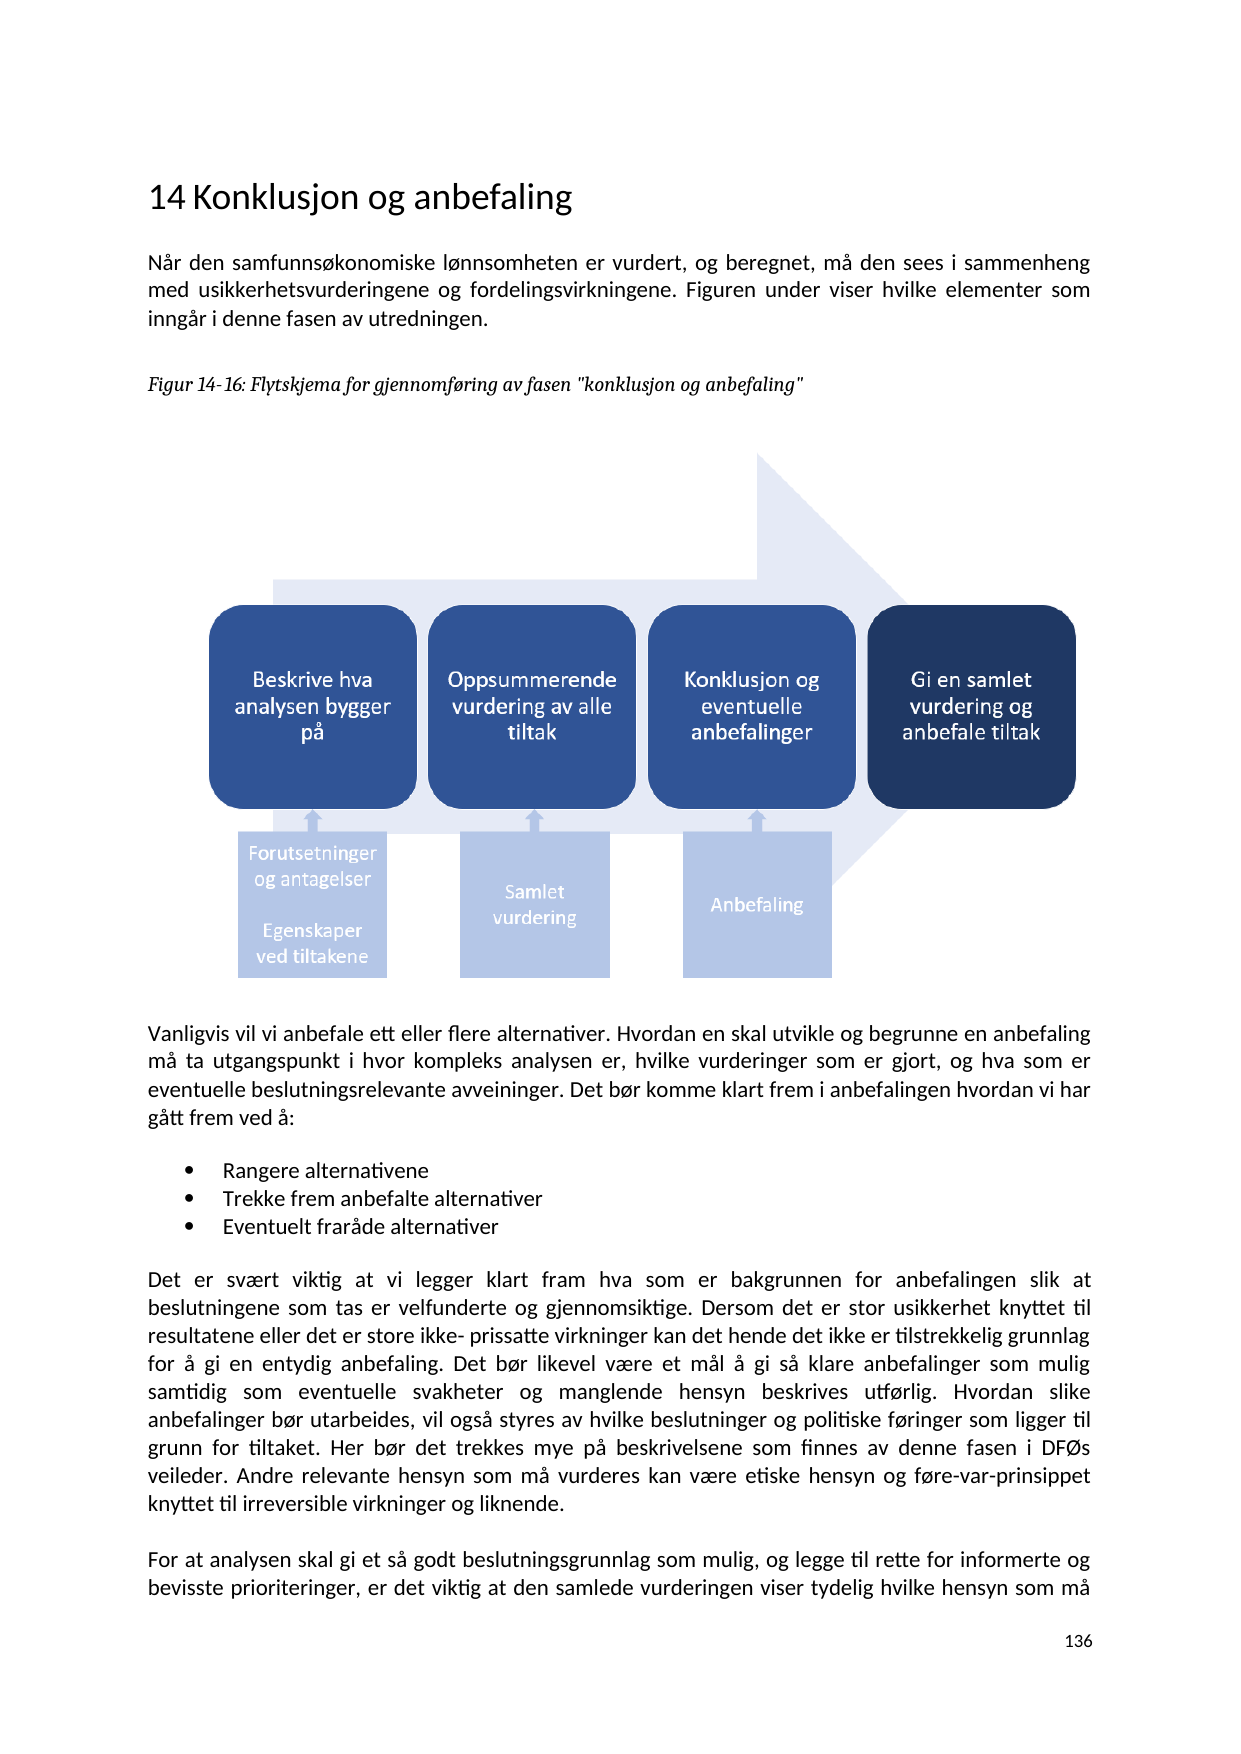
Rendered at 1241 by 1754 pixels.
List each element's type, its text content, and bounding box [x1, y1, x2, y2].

text Vanligvis vil vi anbefale ett eller flere alternativer. Hvordan en skal utvikle og begrunne en anbefaling må ta utgangspunkt i hvor kompleks analysen er, hvilke vurderinger som er gjort, og hva som er eventuelle beslutningsrelevante avveininger. Det bør komme klart frem i anbefalingen hvordan vi har gått frem ved å: [148, 1019, 1093, 1131]
picture [147, 408, 1093, 991]
list Rangere alternativene [185, 1156, 1093, 1184]
subtitle Konklusjon og anbefaling [148, 173, 1093, 218]
list Eventuelt fraråde alternativer [185, 1212, 1093, 1240]
text Når den samfunnsøkonomiske lønnsomheten er vurdert, og beregnet, må den sees i sammenheng med usikkerhetsvurderingene og fordelingsvirkningene. Figuren under viser hvilke elementer som inngår i denne fasen av utredningen. [148, 248, 1093, 332]
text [148, 1545, 1093, 1601]
text Det er svært viktig at vi legger klart fram hva som er bakgrunnen for anbefalingen slik at beslutningene som tas er velfunderte og gjennomsiktige. Dersom det er stor usikkerhet knyttet til resultatene eller det er store ikke- prissatte virkninger kan det hende det ikke er tilstrekkelig grunnlag for å gi en entydig anbefaling. Det bør likevel være et mål å gi så klare anbefalinger som mulig samtidig som eventuelle svakheter og manglende hensyn beskrives utførlig. Hvordan slike anbefalinger bør utarbeides, vil også styres av hvilke beslutninger og politiske føringer som ligger til grunn for tiltaket. Her bør det trekkes mye på beskrivelsene som finnes av denne fasen i DFØs veileder. Andre relevante hensyn som må vurderes kan være etiske hensyn og føre-var-prinsippet knyttet til irreversible virkninger og liknende. [148, 1265, 1093, 1517]
list Trekke frem anbefalte alternativer [185, 1184, 1093, 1212]
